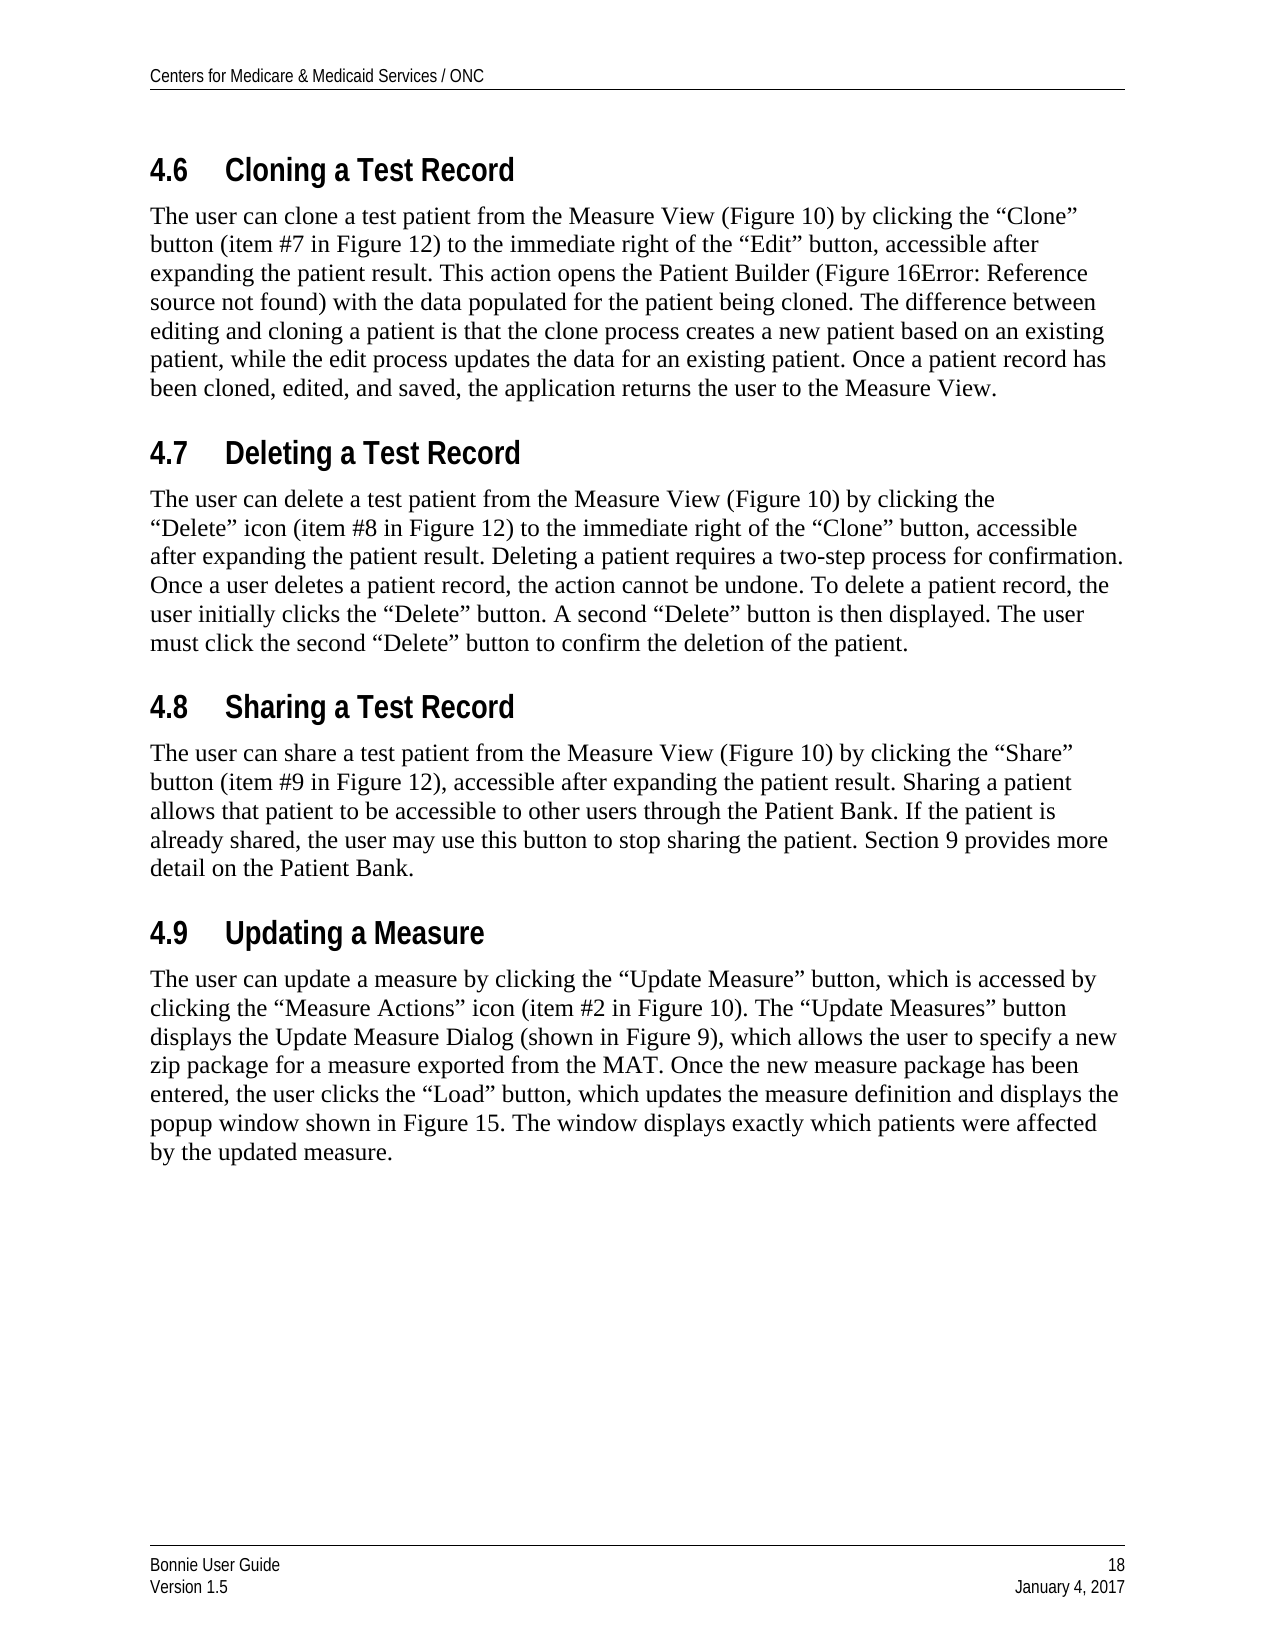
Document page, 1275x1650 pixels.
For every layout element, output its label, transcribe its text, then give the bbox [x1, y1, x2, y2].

text The user can update a measure by clicking the “Update Measure” button, which is accessed by clicking the “Measure Actions” icon (item #2 in Figure 10). The “Update Measures” button displays the Update Measure Dialog (shown in Figure 9), which allows the user to specify a new zip package for a measure exported from the MAT. Once the new measure package has been entered, the user clicks the “Load” button, which updates the measure definition and displays the popup window shown in Figure 15. The window displays exactly which patients were affected by the updated measure. [150, 964, 1125, 1165]
subtitle Cloning a Test Record [150, 150, 1125, 188]
subtitle Sharing a Test Record [150, 688, 1125, 726]
text The user can delete a test patient from the Measure View (Figure 10) by clicking the “Delete” icon (item #8 in Figure 12) to the immediate right of the “Clone” button, accessible after expanding the patient result. Deleting a patient requires a two-step process for confirmation. Once a user deletes a patient record, the action cannot be undone. To delete a patient record, the user initially clicks the “Delete” button. A second “Delete” button is then displayed. The user must click the second “Delete” button to confirm the deletion of the patient. [150, 484, 1125, 656]
subtitle Deleting a Test Record [150, 433, 1125, 471]
text The user can clone a test patient from the Measure View (Figure 10) by clicking the “Clone” button (item #7 in Figure 12) to the immediate right of the “Edit” button, accessible after expanding the patient result. This action opens the Patient Builder (Figure 16) with the data populated for the patient being cloned. The difference between editing and cloning a patient is that the clone process creates a new patient based on an existing patient, while the edit process updates the data for an existing patient. Once a patient record has been cloned, edited, and saved, the application returns the user to the Measure View. [150, 201, 1125, 402]
subtitle Updating a Measure [150, 913, 1125, 952]
text The user can share a test patient from the Measure View (Figure 10) by clicking the “Share” button (item #9 in Figure 12), accessible after expanding the patient result. Sharing a patient allows that patient to be accessible to other users through the Patient Bank. If the patient is already shared, the user may use this button to stop sharing the patient. Section 9 provides more detail on the Patient Bank. [150, 738, 1125, 882]
